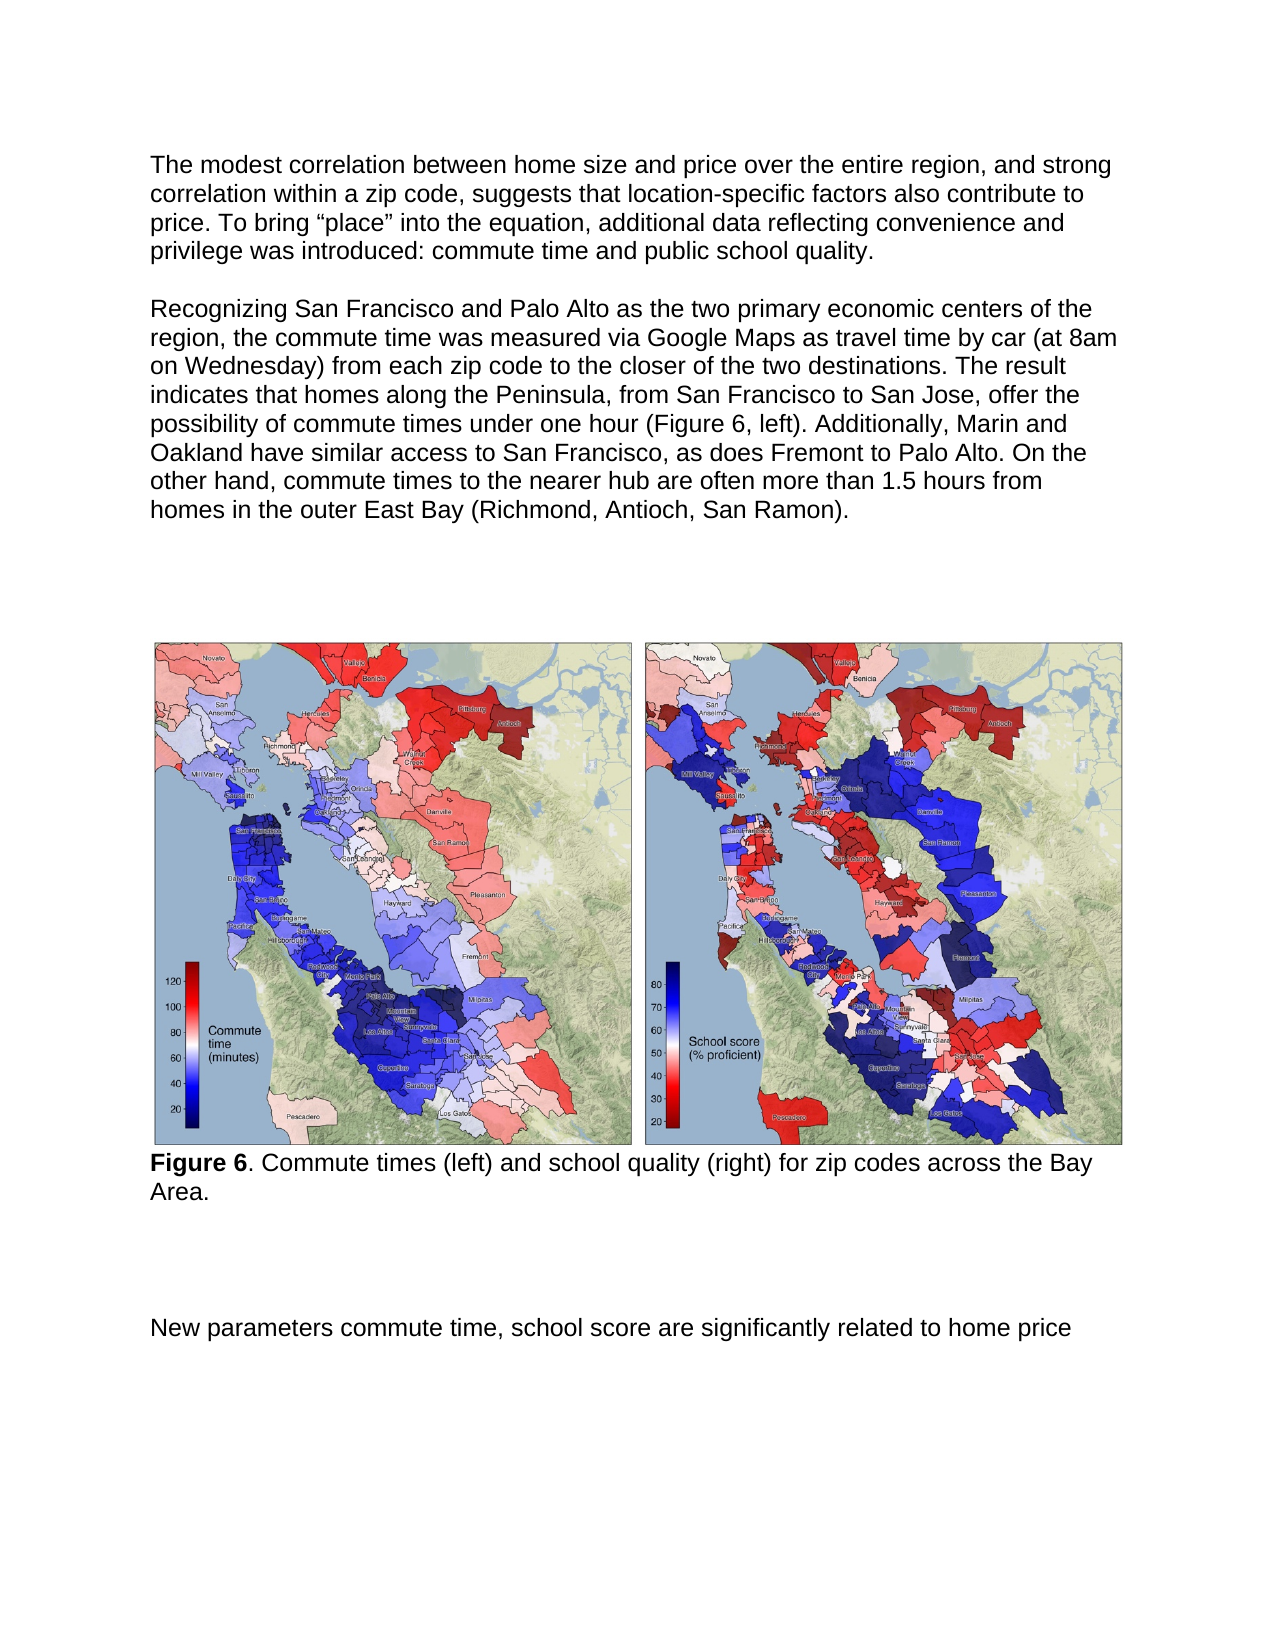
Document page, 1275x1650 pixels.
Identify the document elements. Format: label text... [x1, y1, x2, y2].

text Recognizing San Francisco and Palo Alto as the two primary economic centers of the region, the commute time was measured via Google Maps as travel time by car (at 8am on Wednesday) from each zip code to the closer of the two destinations. The result indicates that homes along the Peninsula, from San Francisco to San Jose, offer the possibility of commute times under one hour (Figure 6, left). Additionally, Marin and Oakland have similar access to San Francisco, as does Fremont to Palo Alto. On the other hand, commute times to the nearer hub are often more than 1.5 hours from homes in the outer East Bay (Richmond, Antioch, San Ramon). [150, 294, 1125, 524]
text Figure 6. Commute times (left) and school quality (right) for zip codes across the Bay Area. [150, 1149, 1125, 1206]
text The modest correlation between home size and price over the entire region, and strong correlation within a zip code, suggests that location-specific factors also contribute to price. To bring “place” into the equation, additional data reflecting convenience and privilege was introduced: commute time and public school quality. [150, 150, 1125, 265]
picture [150, 638, 1125, 1149]
text New parameters commute time, school score are significantly related to home price [150, 1313, 1125, 1342]
